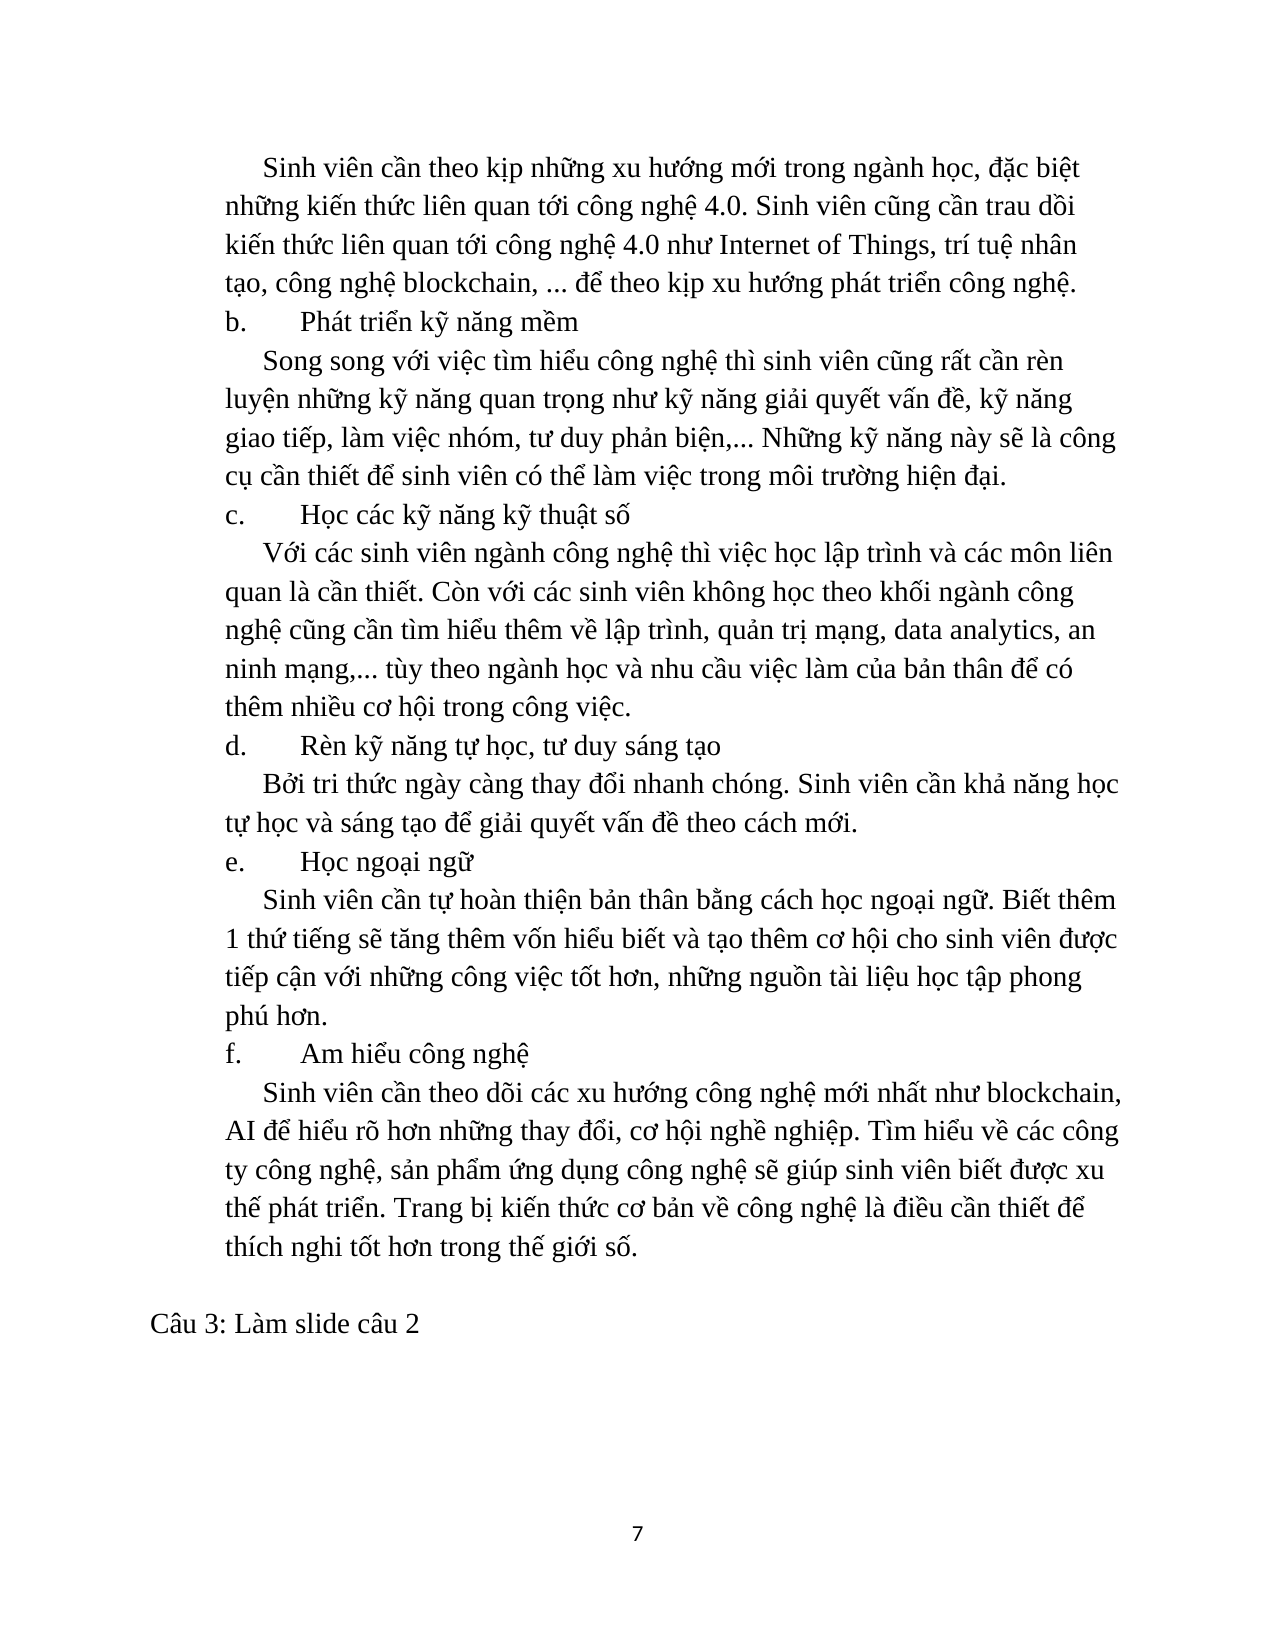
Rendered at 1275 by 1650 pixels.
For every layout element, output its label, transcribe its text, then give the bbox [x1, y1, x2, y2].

list Sinh viên cần theo dõi các xu hướng công nghệ mới nhất như blockchain, AI để hiểu rõ hơn những thay đổi, cơ hội nghề nghiệp. Tìm hiểu về các công ty công nghệ, sản phẩm ứng dụng công nghệ sẽ giúp sinh viên biết được xu thế phát triển. Trang bị kiến thức cơ bản về công nghệ là điều cần thiết để thích nghi tốt hơn trong thế giới số. [225, 1075, 1125, 1263]
list Phát triển kỹ năng mềm [225, 304, 1125, 338]
list Với các sinh viên ngành công nghệ thì việc học lập trình và các môn liên quan là cần thiết. Còn với các sinh viên không học theo khối ngành công nghệ cũng cần tìm hiểu thêm về lập trình, quản trị mạng, data analytics, an ninh mạng,... tùy theo ngành học và nhu cầu việc làm của bản thân để có thêm nhiều cơ hội trong công việc. [225, 535, 1125, 723]
list Học ngoại ngữ [225, 844, 1125, 877]
list Sinh viên cần tự hoàn thiện bản thân bằng cách học ngoại ngữ. Biết thêm 1 thứ tiếng sẽ tăng thêm vốn hiểu biết và tạo thêm cơ hội cho sinh viên được tiếp cận với những công việc tốt hơn, những nguồn tài liệu học tập phong phú hơn. [225, 882, 1125, 1031]
list Học các kỹ năng kỹ thuật số [225, 497, 1125, 530]
list Câu 3: Làm slide câu 2 [150, 1306, 1125, 1340]
list Bởi tri thức ngày càng thay đổi nhanh chóng. Sinh viên cần khả năng học tự học và sáng tạo để giải quyết vấn đề theo cách mới. [225, 767, 1125, 839]
list Song song với việc tìm hiểu công nghệ thì sinh viên cũng rất cần rèn luyện những kỹ năng quan trọng như kỹ năng giải quyết vấn đề, kỹ năng giao tiếp, làm việc nhóm, tư duy phản biện,... Những kỹ năng này sẽ là công cụ cần thiết để sinh viên có thể làm việc trong môi trường hiện đại. [225, 343, 1125, 492]
list Rèn kỹ năng tự học, tư duy sáng tạo [225, 728, 1125, 762]
list Am hiểu công nghệ [225, 1036, 1125, 1070]
list Sinh viên cần theo kịp những xu hướng mới trong ngành học, đặc biệt những kiến thức liên quan tới công nghệ 4.0. Sinh viên cũng cần trau dồi kiến thức liên quan tới công nghệ 4.0 như Internet of Things, trí tuệ nhân tạo, công nghệ blockchain, ... để theo kịp xu hướng phát triển công nghệ. [225, 150, 1125, 299]
